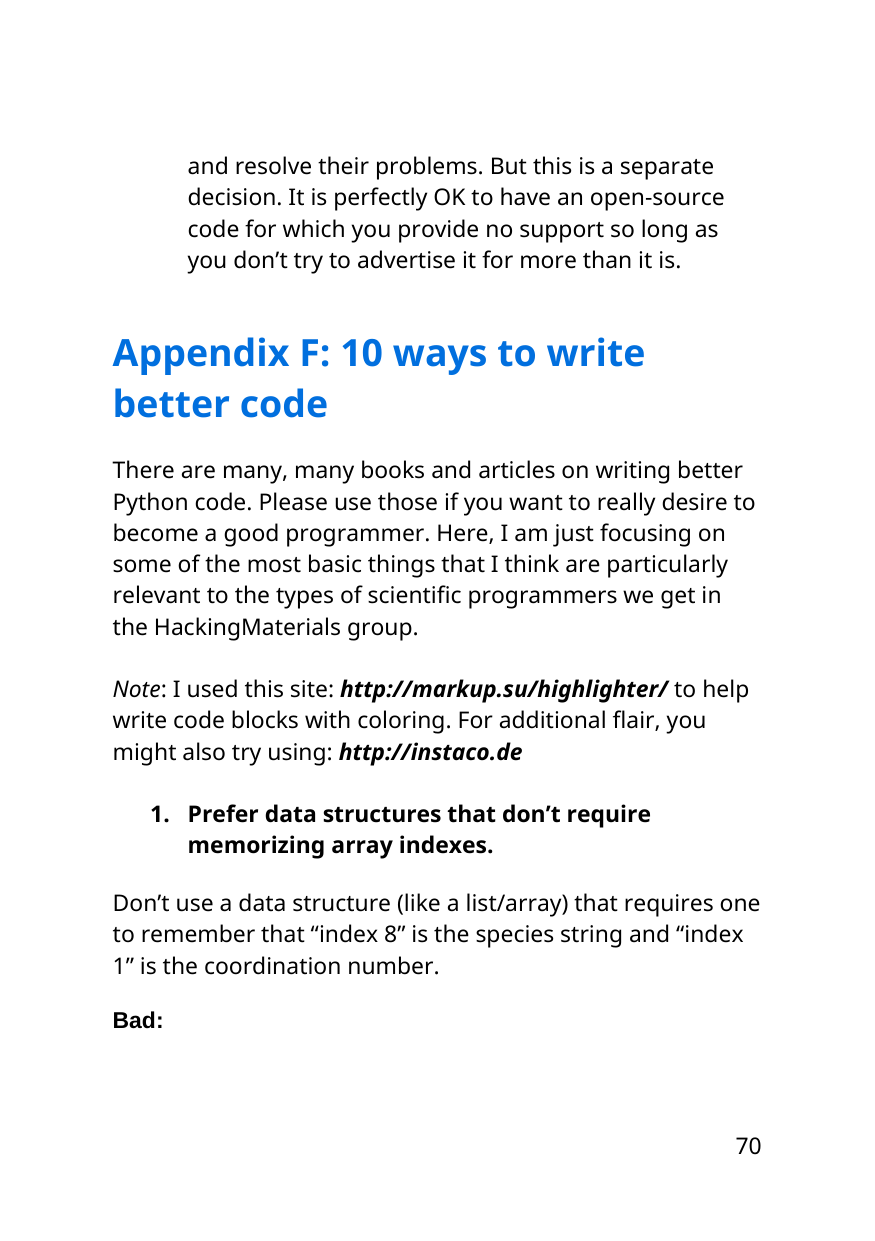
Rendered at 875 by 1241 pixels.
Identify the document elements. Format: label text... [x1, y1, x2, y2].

list Prefer data structures that don’t require memorizing array indexes. [150, 798, 762, 861]
text There are many, many books and articles on writing better Python code. Please use those if you want to really desire to become a good programmer. Here, I am just focusing on some of the most basic things that I think are particularly relevant to the types of scientific programmers we get in the HackingMaterials group. [112, 454, 762, 642]
subtitle Appendix F: 10 ways to write better code [112, 326, 762, 428]
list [150, 150, 762, 275]
text Bad: [112, 1007, 762, 1033]
text Don’t use a data structure (like a list/array) that requires one to remember that “index 8” is the species string and “index 1” is the coordination number. [112, 887, 762, 981]
text Note: I used this site: http://markup.su/highlighter/ to help write code blocks with coloring. For additional flair, you might also try using: http://instaco.de [112, 673, 762, 767]
